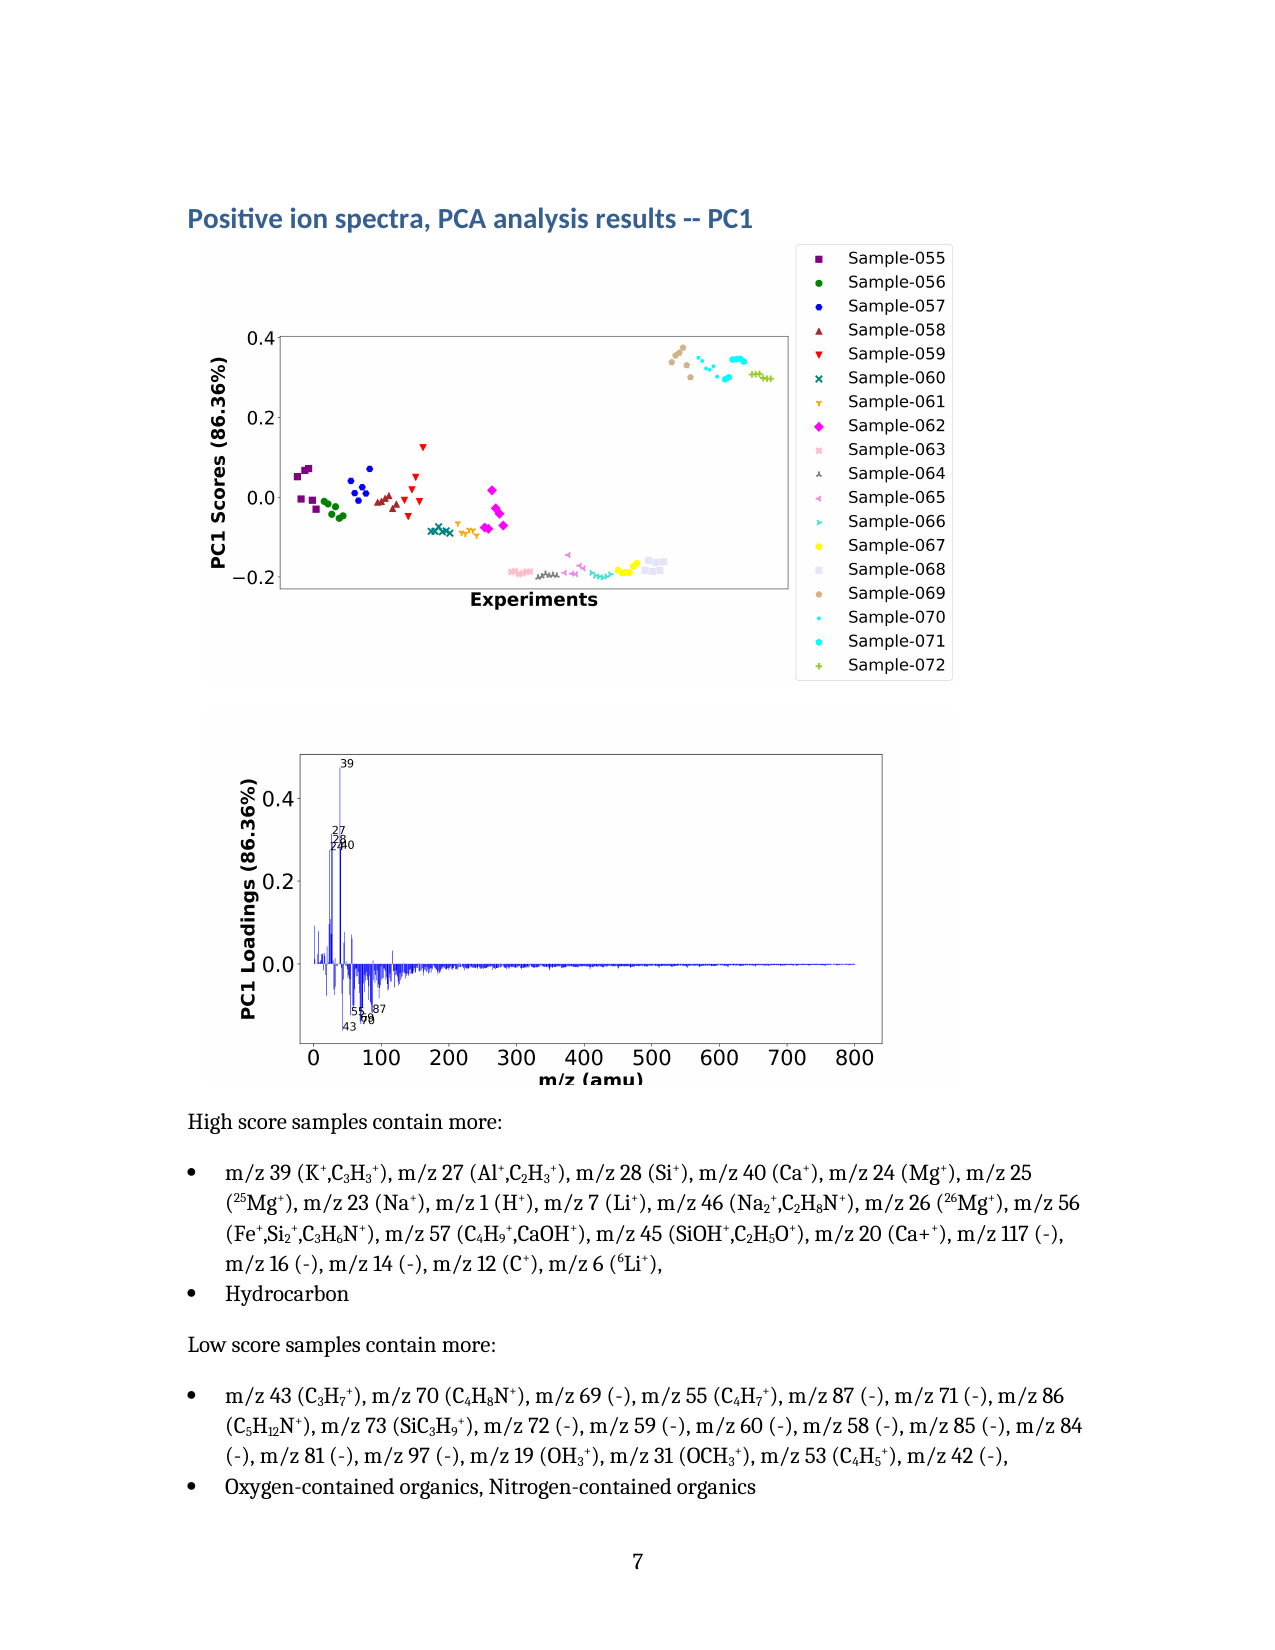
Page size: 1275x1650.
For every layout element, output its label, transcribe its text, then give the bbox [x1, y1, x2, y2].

list Oxygen-contained organics, Nitrogen-contained organics [187, 1473, 1087, 1500]
list m/z 43 (C3H7+), m/z 70 (C4H8N+), m/z 69 (-), m/z 55 (C4H7+), m/z 87 (-), m/z 71 (-), m/z 86 (C5H12N+), m/z 73 (SiC3H9+), m/z 72 (-), m/z 59 (-), m/z 60 (-), m/z 58 (-), m/z 85 (-), m/z 84 (-), m/z 81 (-), m/z 97 (-), m/z 19 (OH3+), m/z 31 (OCH3+), m/z 53 (C4H5+), m/z 42 (-), [187, 1383, 1087, 1469]
list Hydrocarbon [187, 1281, 1087, 1307]
picture [206, 709, 957, 1085]
subtitle Positive ion spectra, PCA analysis results -- PC1 [187, 200, 1087, 236]
text Low score samples contain more: [187, 1332, 1087, 1358]
text High score samples contain more: [187, 1109, 1087, 1135]
list m/z 39 (K+,C3H3+), m/z 27 (Al+,C2H3+), m/z 28 (Si+), m/z 40 (Ca+), m/z 24 (Mg+), m/z 25 (25Mg+), m/z 23 (Na+), m/z 1 (H+), m/z 7 (Li+), m/z 46 (Na2+,C2H8N+), m/z 26 (26Mg+), m/z 56 (Fe+,Si2+,C3H6N+), m/z 57 (C4H9+,CaOH+), m/z 45 (SiOH+,C2H5O+), m/z 20 (Ca++), m/z 117 (-), m/z 16 (-), m/z 14 (-), m/z 12 (C+), m/z 6 (6Li+), [187, 1160, 1087, 1277]
picture [206, 241, 957, 685]
